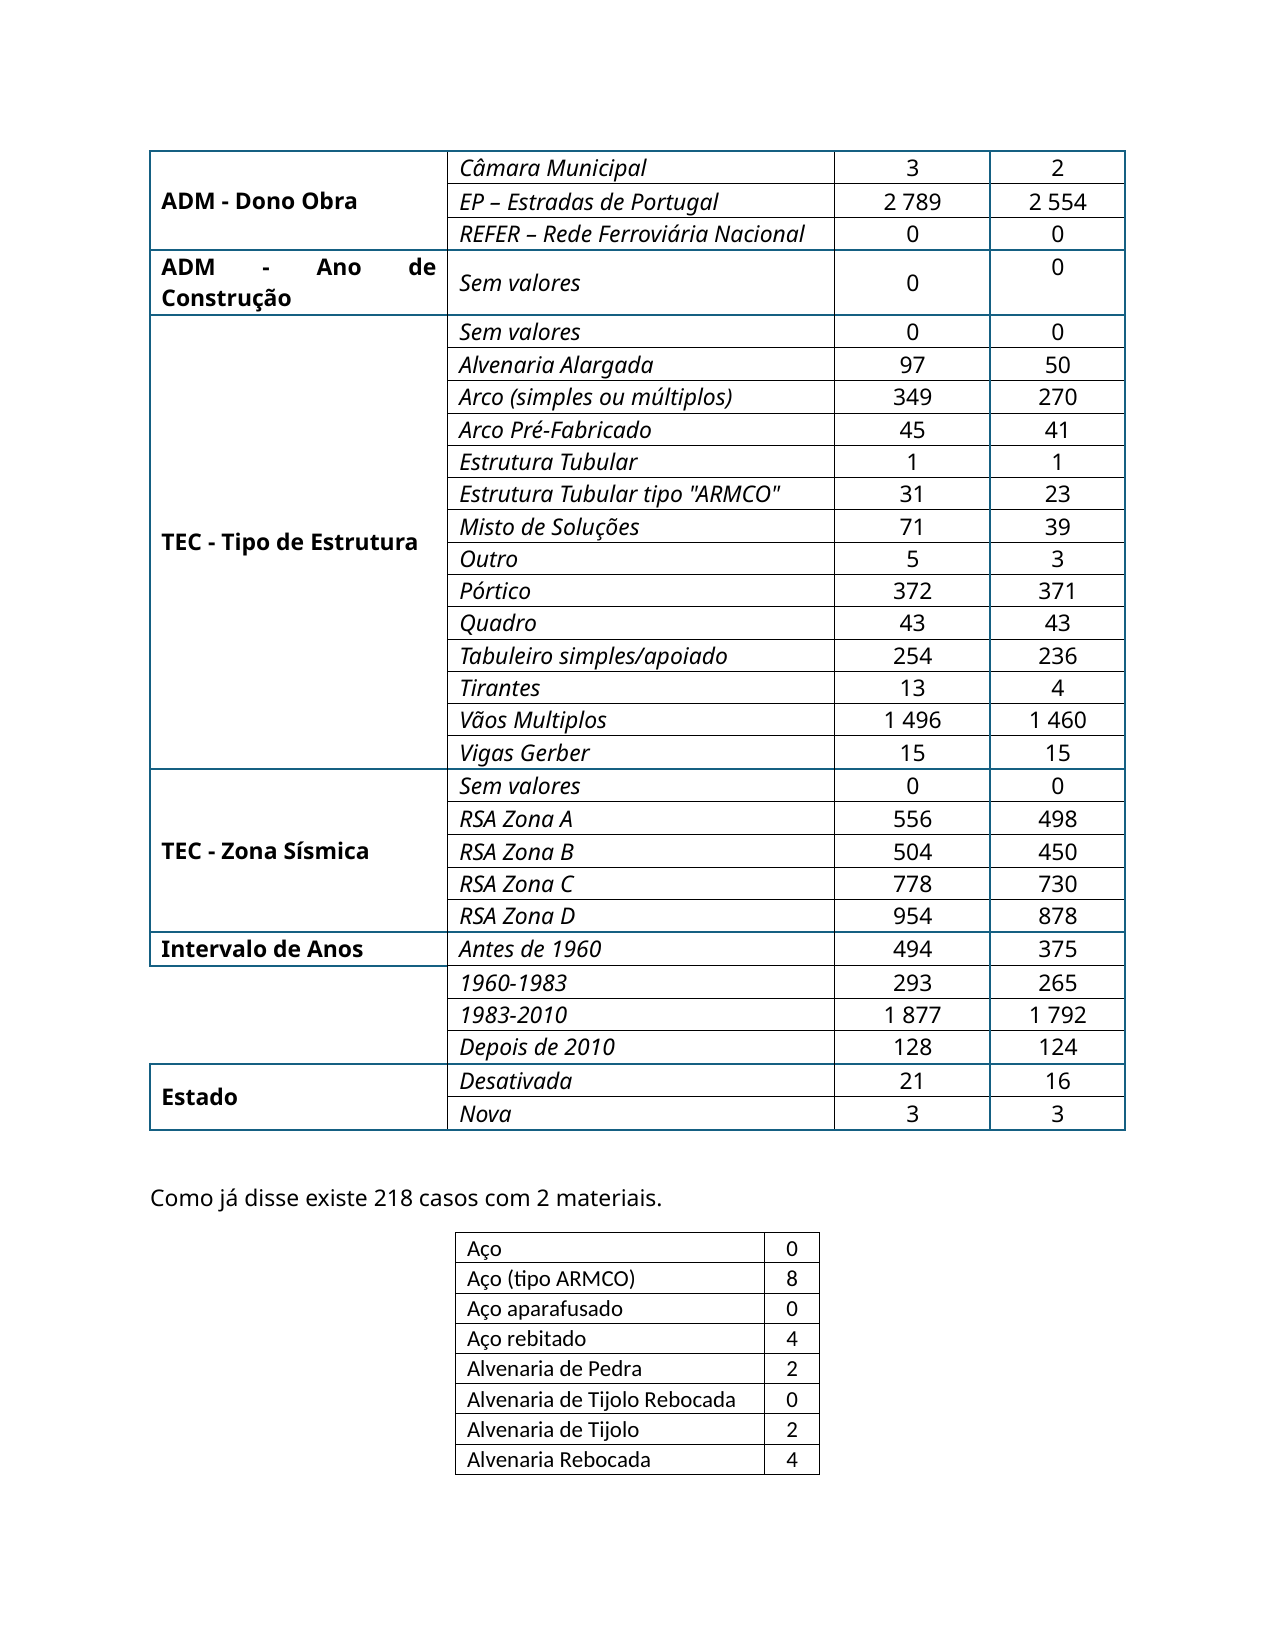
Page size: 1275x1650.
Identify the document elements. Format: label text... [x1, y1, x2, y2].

table_cell Alvenaria Alargada [448, 348, 834, 380]
table_cell 8 [765, 1263, 819, 1292]
table_cell 0 [835, 218, 989, 249]
table_cell 254 [835, 640, 989, 671]
table_cell Arco Pré-Fabricado [448, 414, 834, 445]
table_cell Estrutura Tubular tipo "ARMCO" [448, 478, 834, 509]
table_cell 0 [835, 316, 989, 347]
table_cell 1983-2010 [448, 999, 834, 1030]
table_cell Alvenaria de Tijolo Rebocada [456, 1384, 764, 1413]
table_cell Aço (tipo ARMCO) [456, 1263, 764, 1292]
table_cell Aço rebitado [456, 1324, 764, 1353]
table_cell 0 [991, 251, 1124, 313]
table_cell 730 [991, 868, 1124, 899]
table_cell Depois de 2010 [448, 1031, 834, 1062]
table_cell Sem valores [448, 316, 834, 347]
table_cell Alvenaria de Tijolo [456, 1414, 764, 1443]
table_cell 5 [835, 543, 989, 574]
table_cell 270 [991, 381, 1124, 412]
table_cell 494 [835, 933, 989, 964]
table_cell 878 [991, 900, 1124, 931]
table_cell 4 [991, 672, 1124, 703]
table_header 0 [765, 1233, 819, 1262]
table_cell Tirantes [448, 672, 834, 703]
table_header Aço [456, 1233, 764, 1262]
table_cell 0 [991, 770, 1124, 801]
table_cell 3 [835, 1097, 989, 1129]
table_cell Arco (simples ou múltiplos) [448, 381, 834, 412]
table_cell Vigas Gerber [448, 736, 834, 768]
table_cell 0 [765, 1294, 819, 1323]
table_cell 375 [991, 933, 1124, 964]
table_cell 504 [835, 835, 989, 867]
table_cell Intervalo de Anos [151, 933, 447, 964]
table_cell 778 [835, 868, 989, 899]
table_cell 2 [991, 152, 1124, 183]
table_cell 498 [991, 802, 1124, 834]
table_cell 124 [991, 1031, 1124, 1062]
table_cell Aço aparafusado [456, 1294, 764, 1323]
table_cell Câmara Municipal [448, 152, 834, 183]
table_cell Outro [448, 543, 834, 574]
table_cell Alvenaria Rebocada [456, 1445, 764, 1474]
table_cell 3 [835, 152, 989, 183]
table_cell 1 496 [835, 704, 989, 735]
table_cell Nova [448, 1097, 834, 1129]
table_cell 71 [835, 510, 989, 542]
table_cell 43 [835, 607, 989, 638]
table_cell 23 [991, 478, 1124, 509]
table_cell 128 [835, 1031, 989, 1062]
table_cell 2 789 [835, 184, 989, 217]
table_cell 13 [835, 672, 989, 703]
table_cell Quadro [448, 607, 834, 638]
table_cell Antes de 1960 [448, 933, 834, 964]
table_cell 372 [835, 575, 989, 606]
table_cell 1 877 [835, 999, 989, 1030]
table_cell Misto de Soluções [448, 510, 834, 542]
table_cell 0 [991, 218, 1124, 249]
table_cell 371 [991, 575, 1124, 606]
table_cell Estado [151, 1065, 447, 1129]
table_cell 2 [765, 1414, 819, 1443]
table_cell EP – Estradas de Portugal [448, 184, 834, 217]
table_cell TEC - Zona Sísmica [151, 770, 447, 931]
table_cell 265 [991, 966, 1124, 998]
table_cell 45 [835, 414, 989, 445]
table_cell 1 [991, 446, 1124, 477]
table_cell 15 [835, 736, 989, 768]
table_cell 3 [991, 543, 1124, 574]
table_cell Vãos Multiplos [448, 704, 834, 735]
table_cell 4 [765, 1324, 819, 1353]
table_cell 16 [991, 1065, 1124, 1096]
table_cell 954 [835, 900, 989, 931]
table_cell 31 [835, 478, 989, 509]
table_cell 0 [991, 316, 1124, 347]
table_cell Desativada [448, 1065, 834, 1096]
table_cell 50 [991, 348, 1124, 380]
table_cell RSA Zona C [448, 868, 834, 899]
table_cell 1 792 [991, 999, 1124, 1030]
table_cell 21 [835, 1065, 989, 1096]
table_cell 2 [765, 1354, 819, 1383]
table_cell 0 [835, 770, 989, 801]
table_cell 39 [991, 510, 1124, 542]
table_cell REFER – Rede Ferroviária Nacional [448, 218, 834, 249]
table_cell 236 [991, 640, 1124, 671]
table_cell Estrutura Tubular [448, 446, 834, 477]
table_cell ADM - Ano de Construção [151, 251, 447, 313]
table_cell RSA Zona B [448, 835, 834, 867]
text Como já disse existe 218 casos com 2 materiais. [150, 1182, 1125, 1213]
table_cell 43 [991, 607, 1124, 638]
table_cell 0 [835, 251, 989, 313]
table_cell 0 [765, 1384, 819, 1413]
table_cell Tabuleiro simples/apoiado [448, 640, 834, 671]
table_cell 1 [835, 446, 989, 477]
table_cell 3 [991, 1097, 1124, 1129]
table_cell 4 [765, 1445, 819, 1474]
table_cell 450 [991, 835, 1124, 867]
table_cell 556 [835, 802, 989, 834]
table_cell ADM - Dono Obra [151, 152, 447, 249]
table_cell TEC - Tipo de Estrutura [151, 316, 447, 768]
table_cell RSA Zona D [448, 900, 834, 931]
table_cell Alvenaria de Pedra [456, 1354, 764, 1383]
table_cell Pórtico [448, 575, 834, 606]
table_cell 349 [835, 381, 989, 412]
table_cell 293 [835, 966, 989, 998]
table_cell RSA Zona A [448, 802, 834, 834]
table_cell 41 [991, 414, 1124, 445]
table_cell 2 554 [991, 184, 1124, 217]
table_cell 97 [835, 348, 989, 380]
table_cell Sem valores [448, 770, 834, 801]
table_cell Sem valores [448, 251, 834, 313]
table_cell 1960-1983 [448, 966, 834, 998]
table_cell 1 460 [991, 704, 1124, 735]
table_cell 15 [991, 736, 1124, 768]
